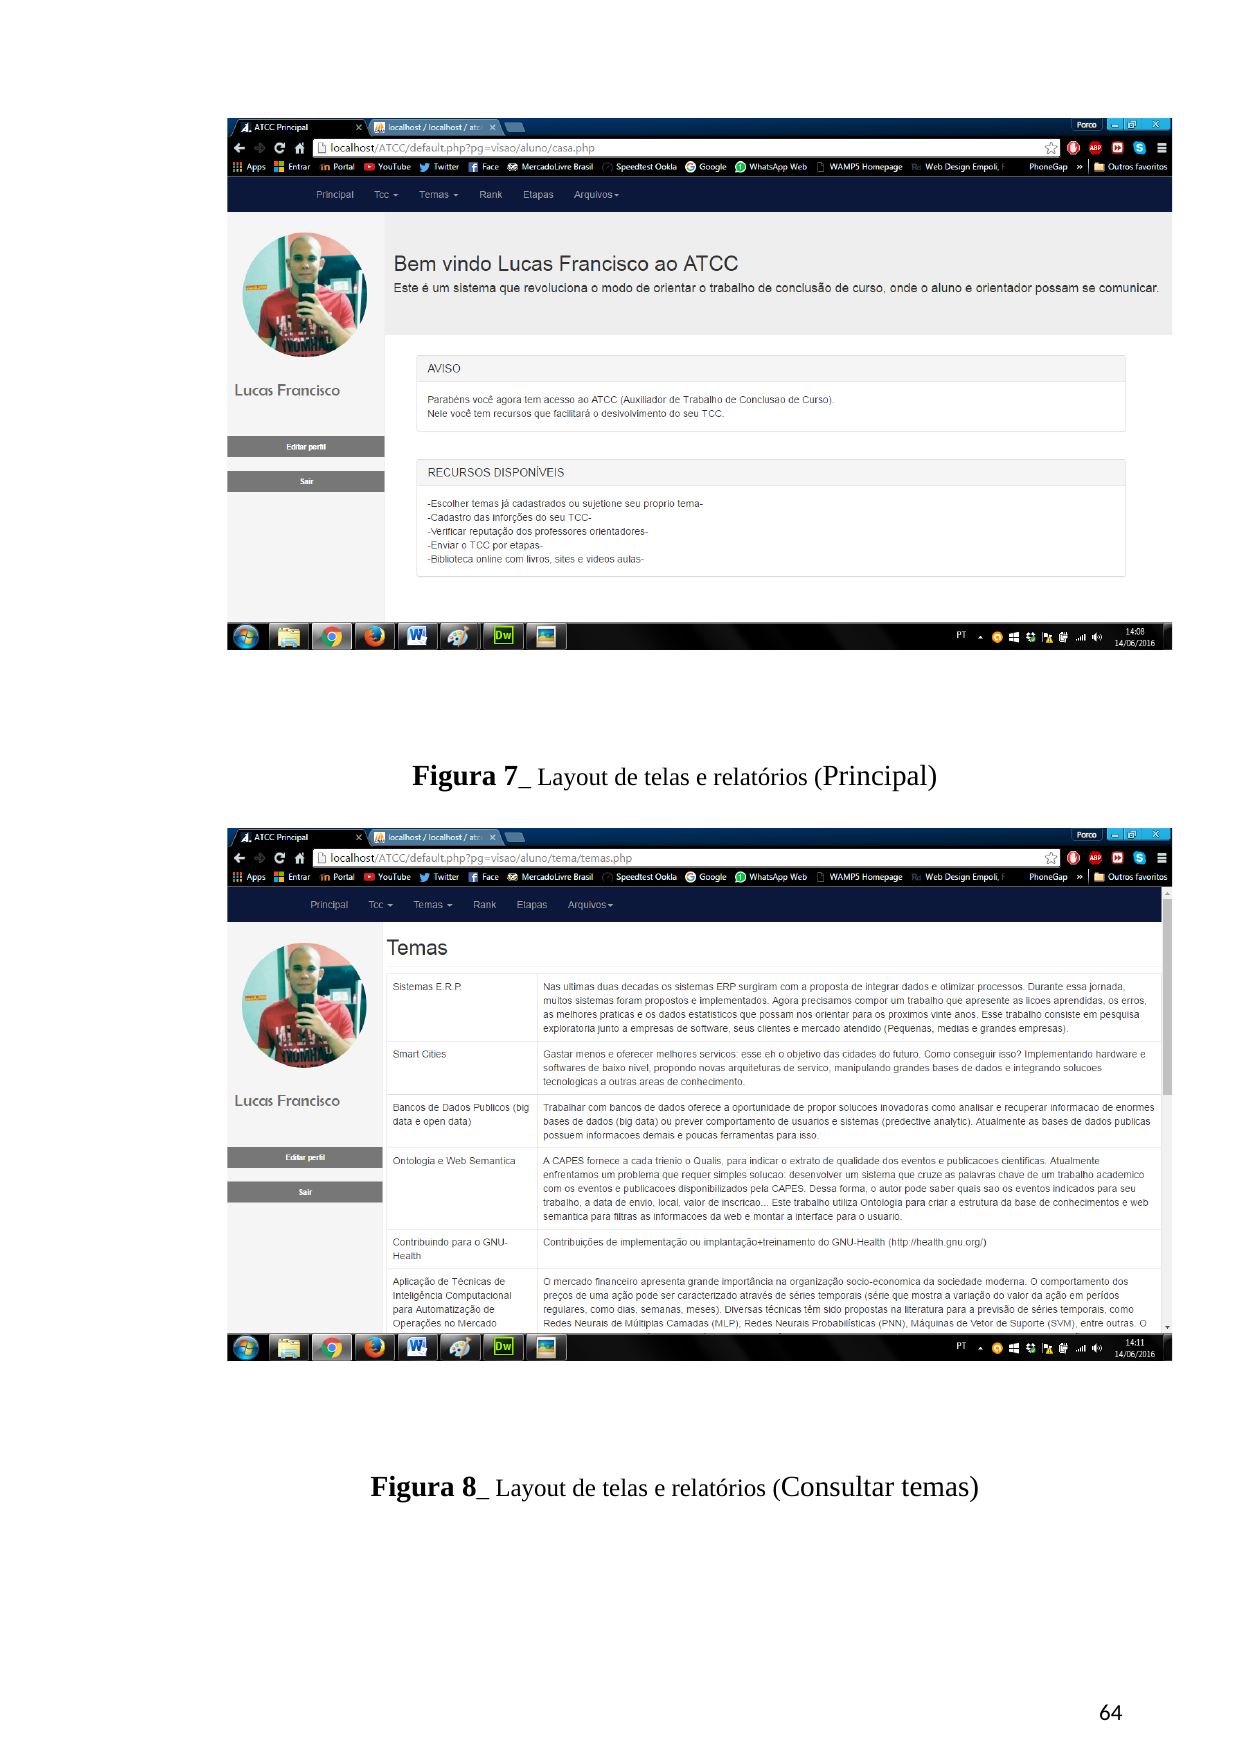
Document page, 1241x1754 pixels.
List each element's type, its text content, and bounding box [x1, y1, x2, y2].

text Figura 8_ Layout de telas e relatórios (Consultar temas) [227, 1469, 1122, 1502]
picture [227, 118, 1173, 650]
text Figura 7_ Layout de telas e relatórios (Principal) [227, 758, 1122, 791]
picture [227, 828, 1173, 1361]
